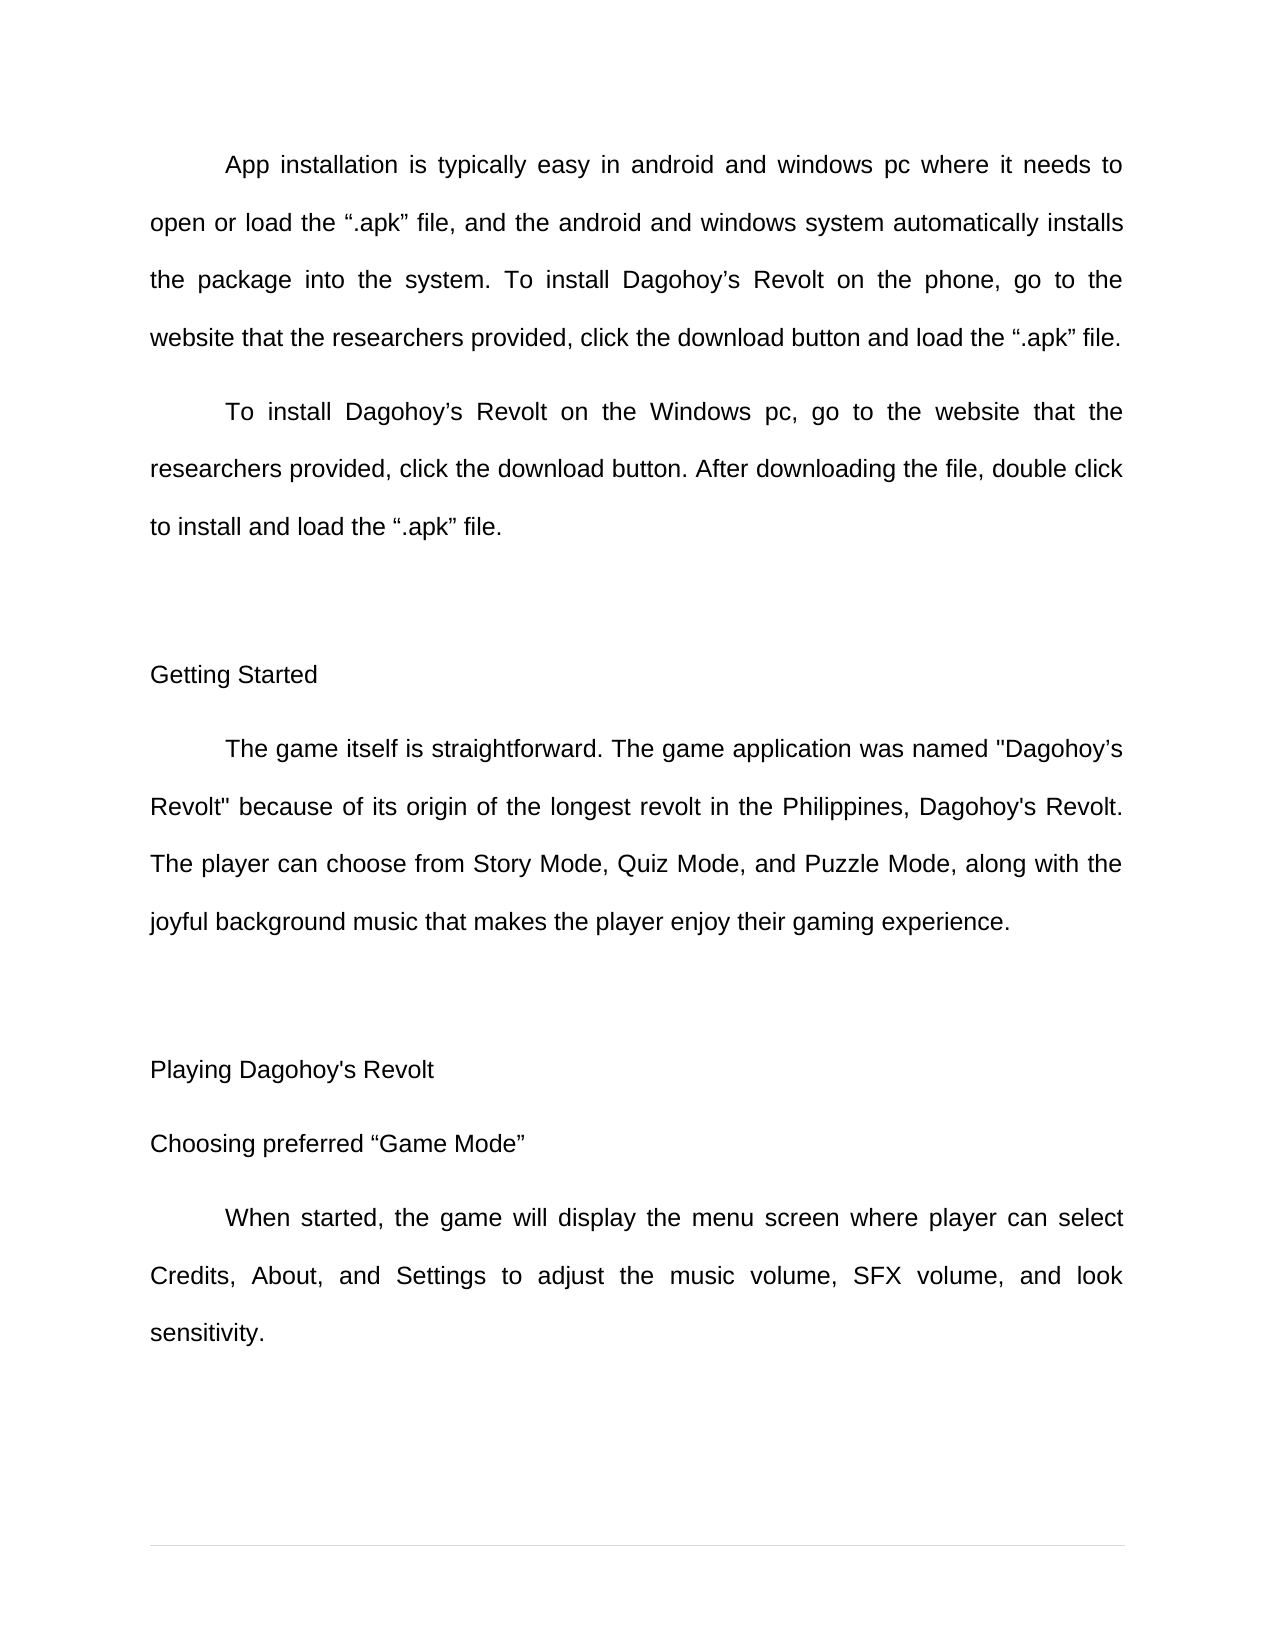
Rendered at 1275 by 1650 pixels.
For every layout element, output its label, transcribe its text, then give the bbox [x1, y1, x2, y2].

text Choosing preferred “Game Mode” [150, 1129, 1125, 1158]
text The game itself is straightforward. The game application was named "Dagohoy’s Revolt" because of its origin of the longest revolt in the Philippines, Dagohoy's Revolt. The player can choose from Story Mode, Quiz Mode, and Puzzle Mode, along with the joyful background music that makes the player enjoy their gaming experience. [150, 734, 1125, 935]
text When started, the game will display the menu screen where player can select Credits, About, and Settings to adjust the music volume, SFX volume, and look sensitivity. [150, 1203, 1125, 1347]
text App installation is typically easy in android and windows pc where it needs to open or load the “.apk” file, and the android and windows system automatically installs the package into the system. To install Dagohoy’s Revolt on the phone, go to the website that the researchers provided, click the download button and load the “.apk” file. [150, 150, 1125, 351]
text Getting Started [150, 660, 1125, 689]
text Playing Dagohoy's Revolt [150, 1055, 1125, 1084]
text To install Dagohoy’s Revolt on the Windows pc, go to the website that the researchers provided, click the download button. After downloading the file, double click to install and load the “.apk” file. [150, 397, 1125, 540]
